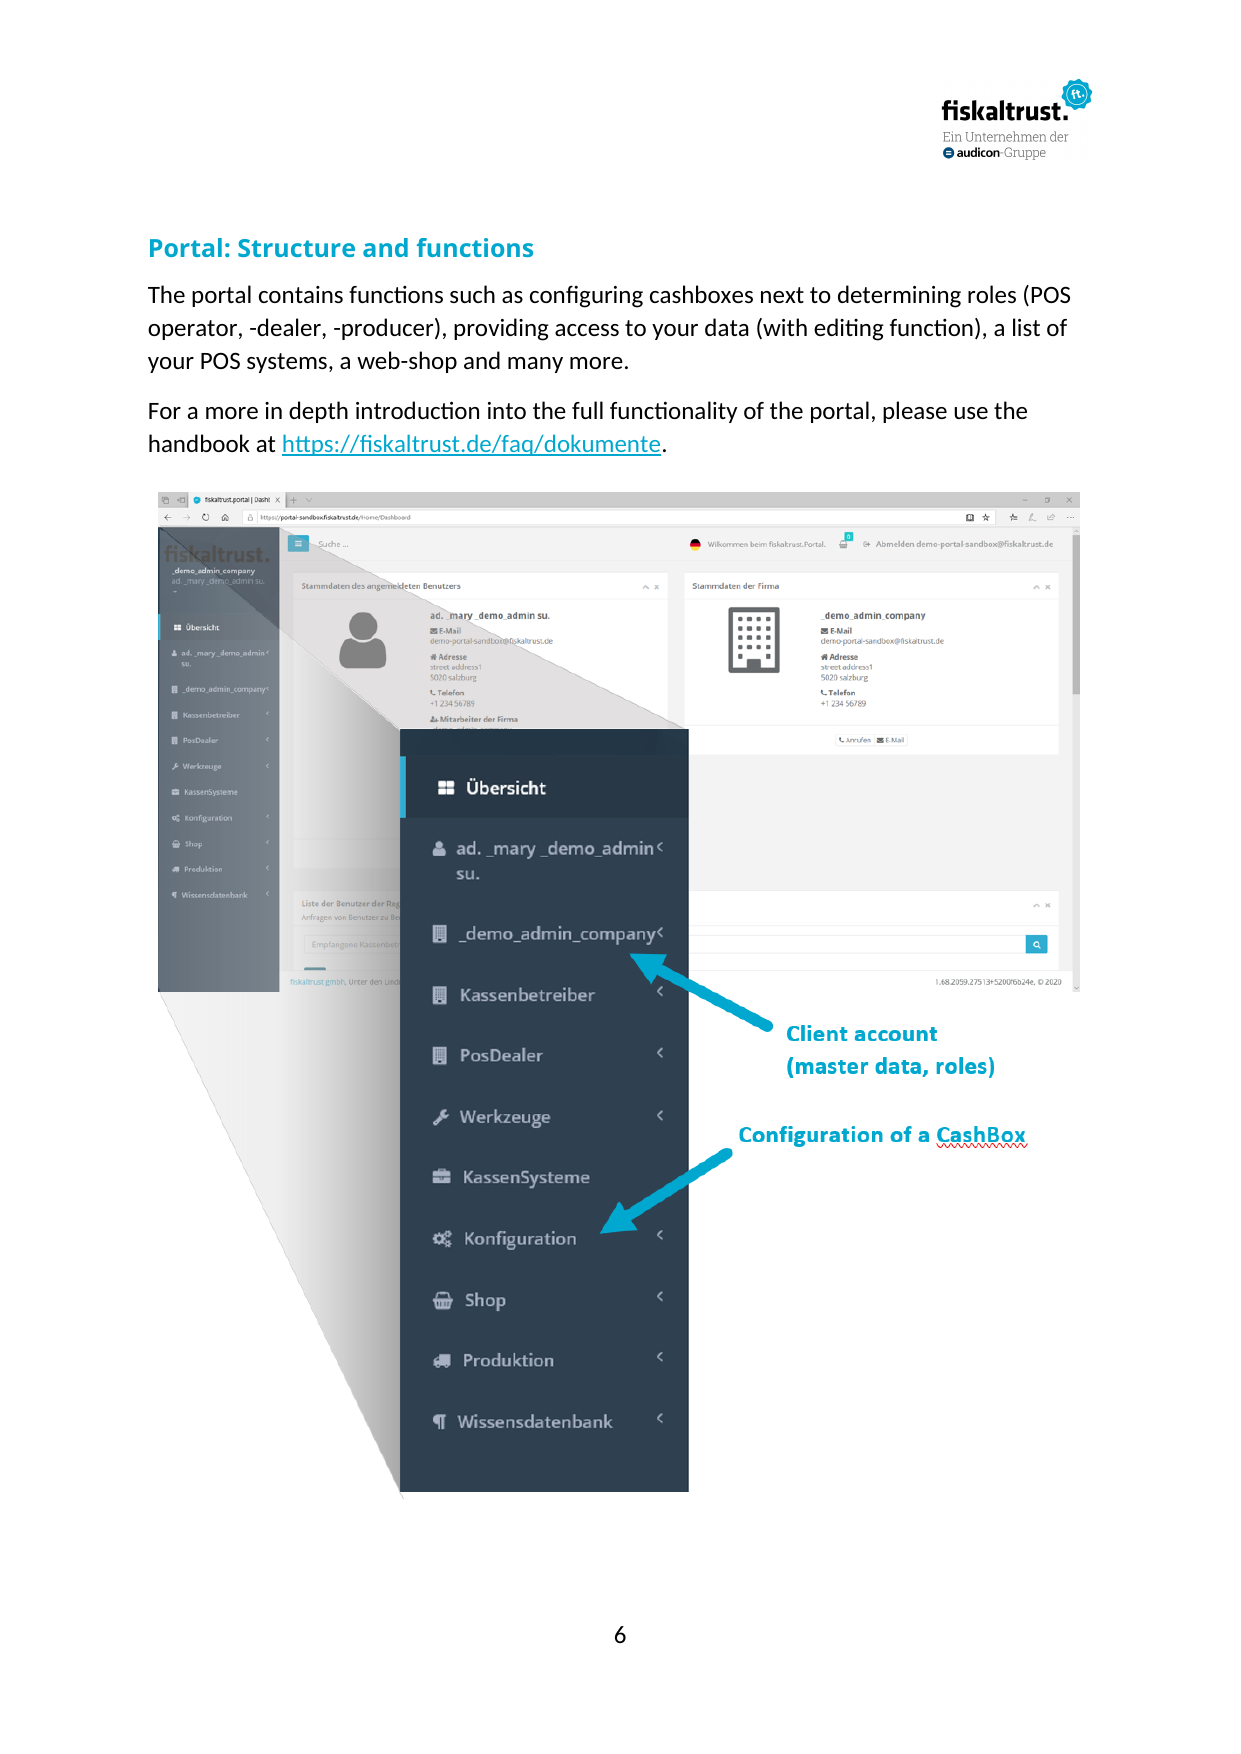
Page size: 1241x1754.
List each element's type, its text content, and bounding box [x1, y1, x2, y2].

text For a more in depth introduction into the full functionality of the portal, please use the handbook at https://fiskaltrust.de/faq/dokumente. [148, 395, 1093, 458]
picture [147, 477, 1093, 1515]
subtitle Portal: Structure and functions [148, 230, 1093, 264]
text The portal contains functions such as configuring cashboxes next to determining roles (POS operator, -dealer, -producer), providing access to your data (with editing function), a list of your POS systems, a web-shop and many more. [148, 280, 1093, 376]
picture [940, 73, 1093, 163]
